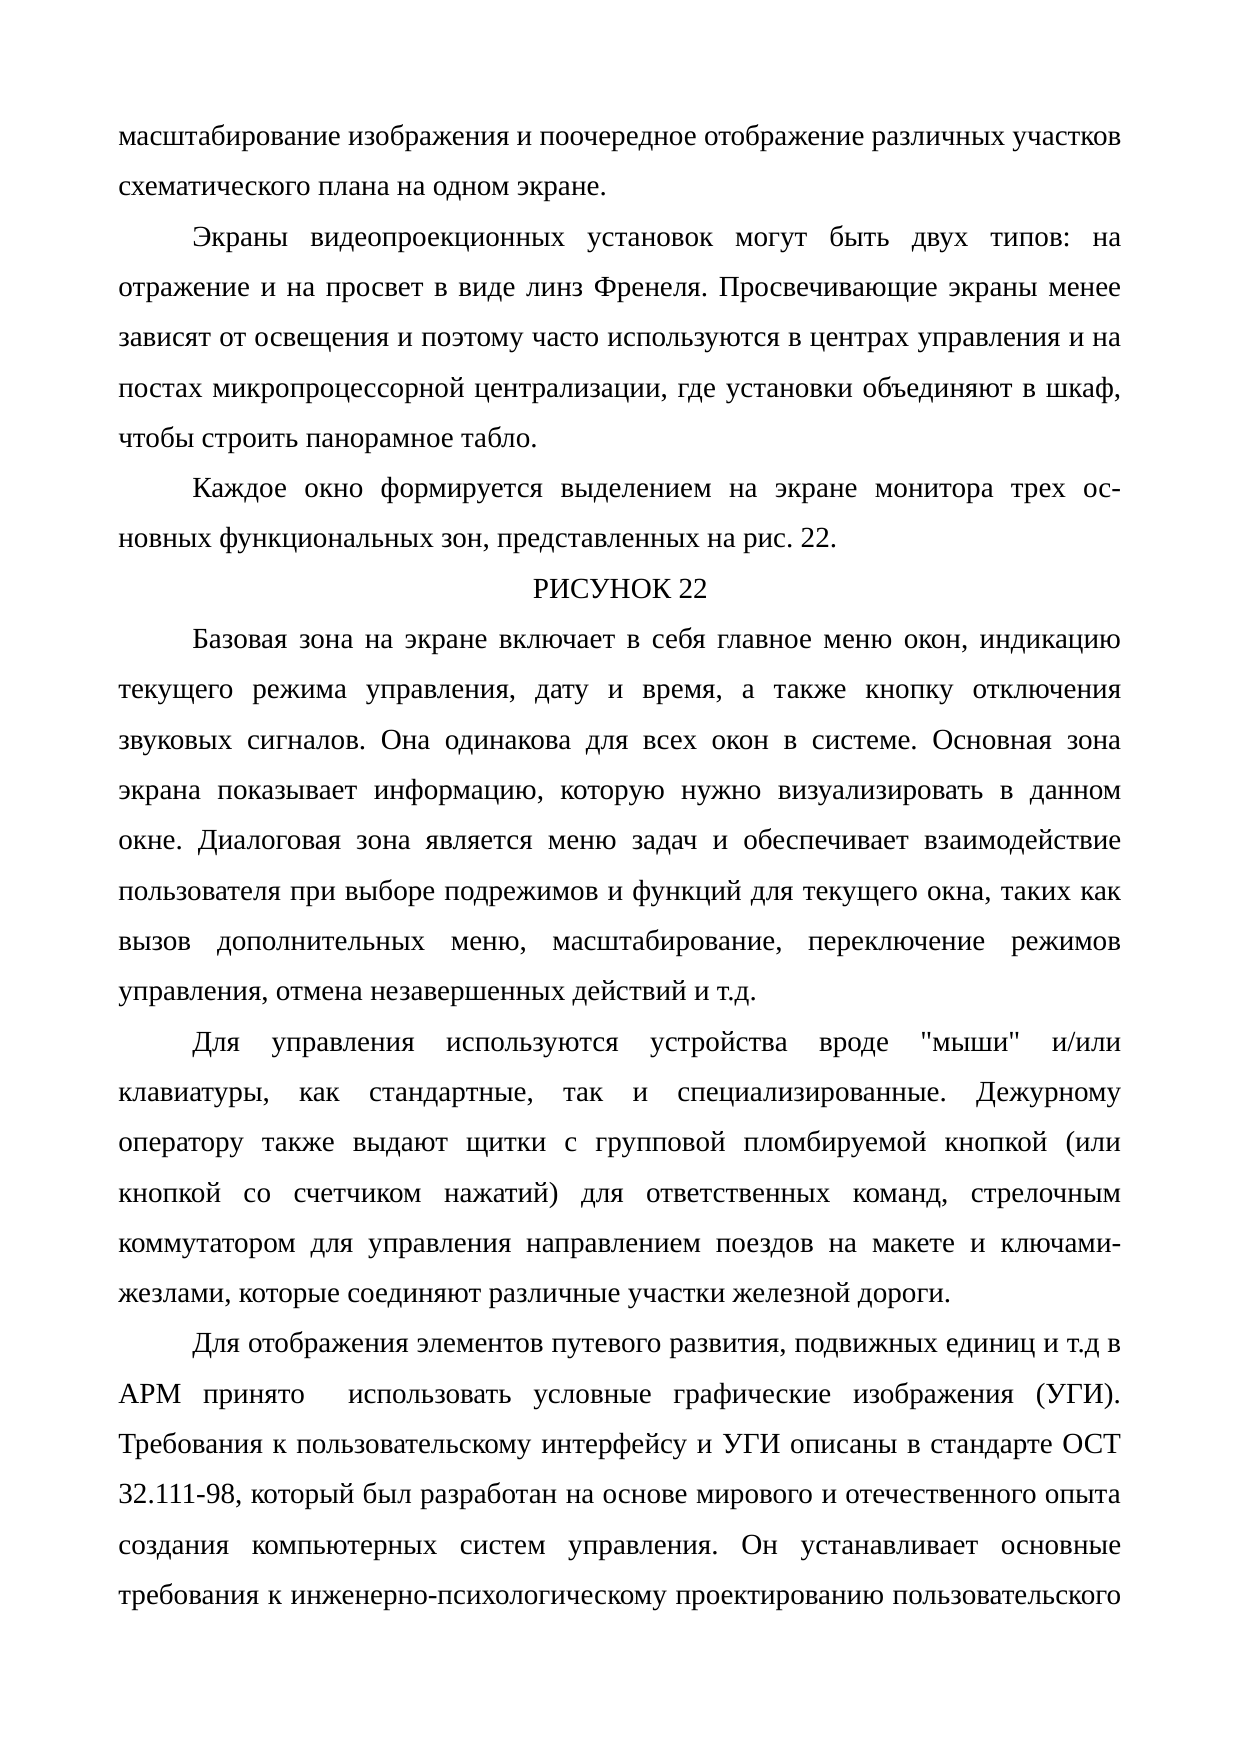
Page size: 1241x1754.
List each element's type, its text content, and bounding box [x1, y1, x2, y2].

text Экраны видеопроекционных установок могут быть двух типов: на отражение и на просвет в виде линз Френеля. Просвечивающие экраны менее зависят от освещения и поэтому часто используются в центрах управления и на постах микропроцессорной централизации, где установки объединяют в шкаф, чтобы строить панорамное табло. [118, 219, 1122, 453]
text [118, 1326, 1122, 1611]
text Каждое окно формируется выделением на экране монитора трех ос- новных функциональных зон, представленных на рис. 22. [118, 470, 1122, 554]
text Для управления используются устройства вроде "мыши" и/или клавиатуры, как стандартные, так и специализированные. Дежурному оператору также выдают щитки с групповой пломбируемой кнопкой (или кнопкой со счетчиком нажатий) для ответственных команд, стрелочным коммутатором для управления направлением поездов на макете и ключами-жезлами, которые соединяют различные участки железной дороги. [118, 1024, 1122, 1309]
text РИСУНОК 22 [118, 571, 1122, 604]
text Базовая зона на экране включает в себя главное меню окон, индикацию текущего режима управления, дату и время, а также кнопку отключения звуковых сигналов. Она одинакова для всех окон в системе. Основная зона экрана показывает информацию, которую нужно визуализировать в данном окне. Диалоговая зона является меню задач и обеспечивает взаимодействие пользователя при выборе подрежимов и функций для текущего окна, таких как вызов дополнительных меню, масштабирование, переключение режимов управления, отмена незавершенных действий и т.д. [118, 621, 1122, 1007]
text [118, 118, 1122, 202]
